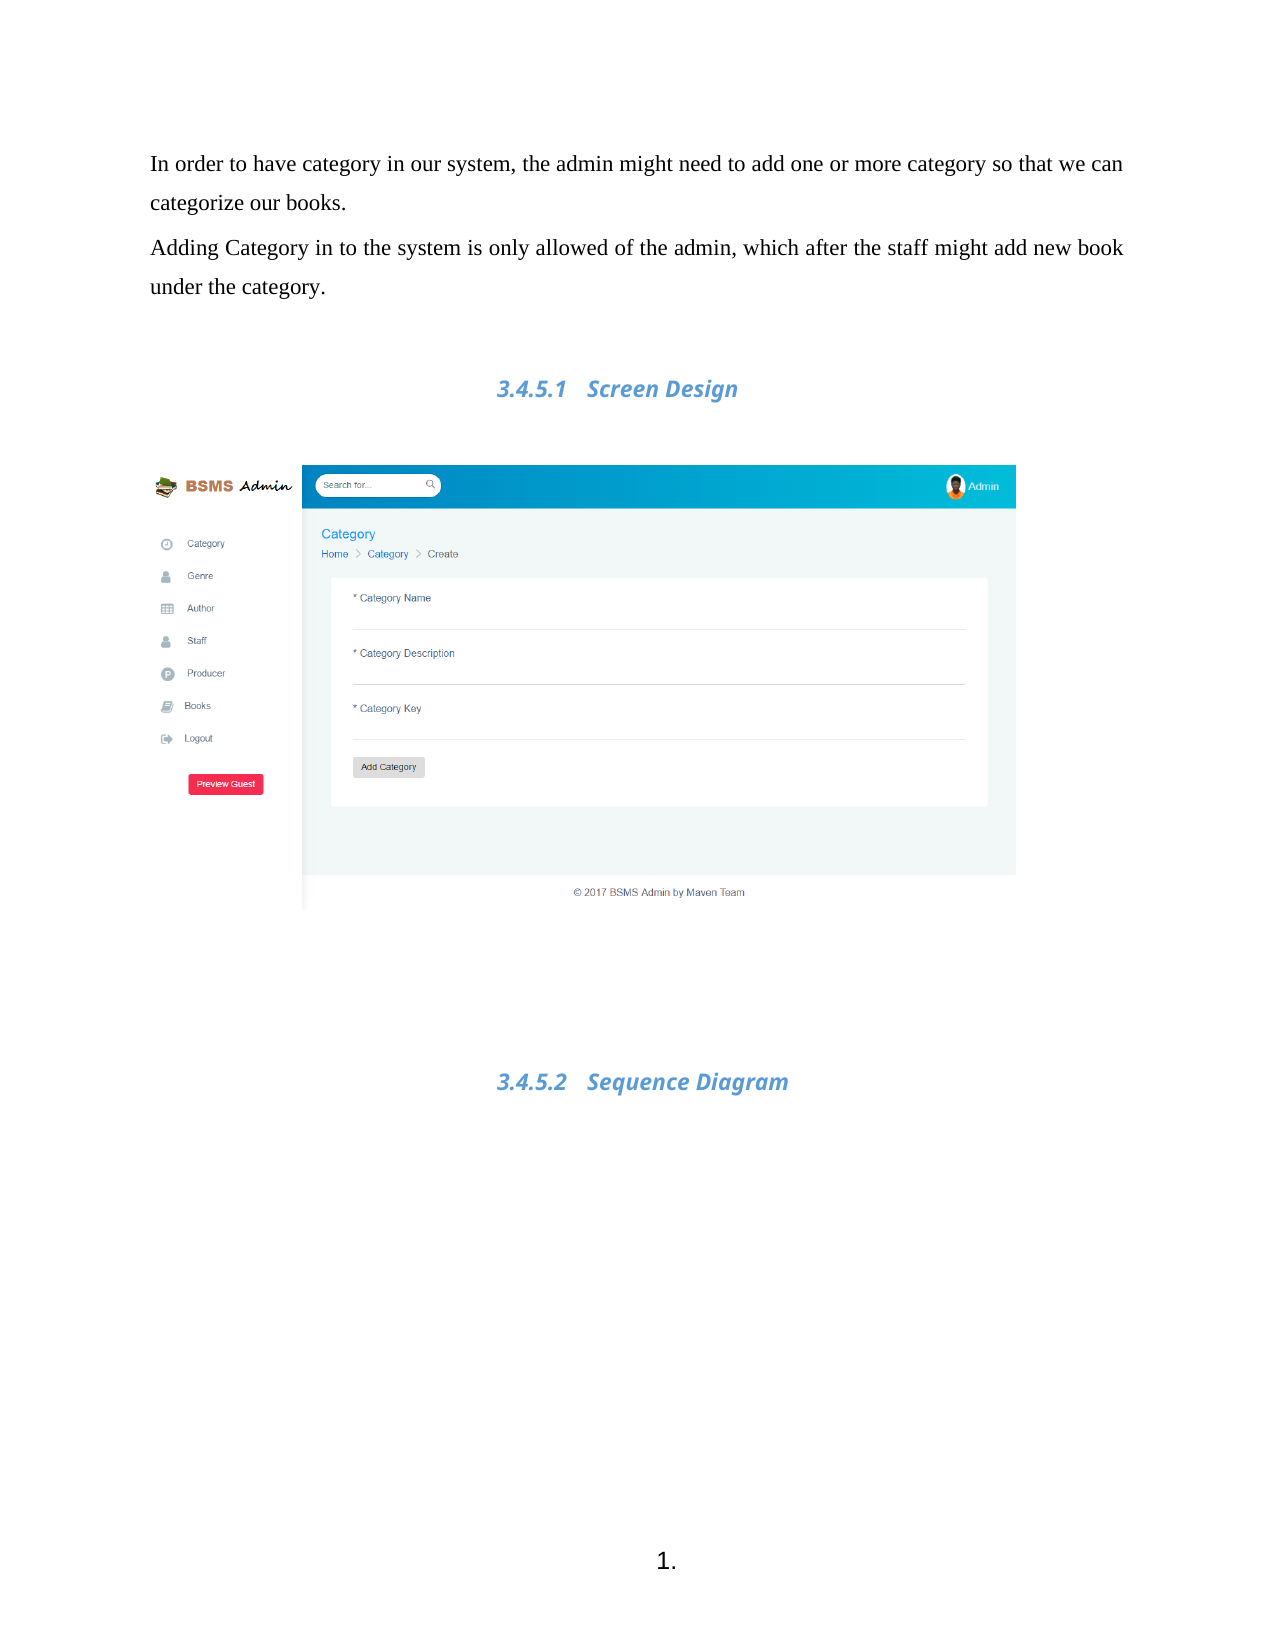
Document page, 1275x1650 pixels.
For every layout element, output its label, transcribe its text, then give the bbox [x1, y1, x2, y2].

picture [150, 465, 1016, 911]
subtitle Sequence Diagram [497, 1066, 1125, 1097]
text Adding Category in to the system is only allowed of the admin, which after the staff might add new book under the category. [150, 234, 1125, 299]
picture [316, 475, 440, 496]
text In order to have category in our system, the admin might need to add one or more category so that we can categorize our books. [150, 150, 1125, 216]
subtitle Screen Design [497, 372, 1125, 404]
